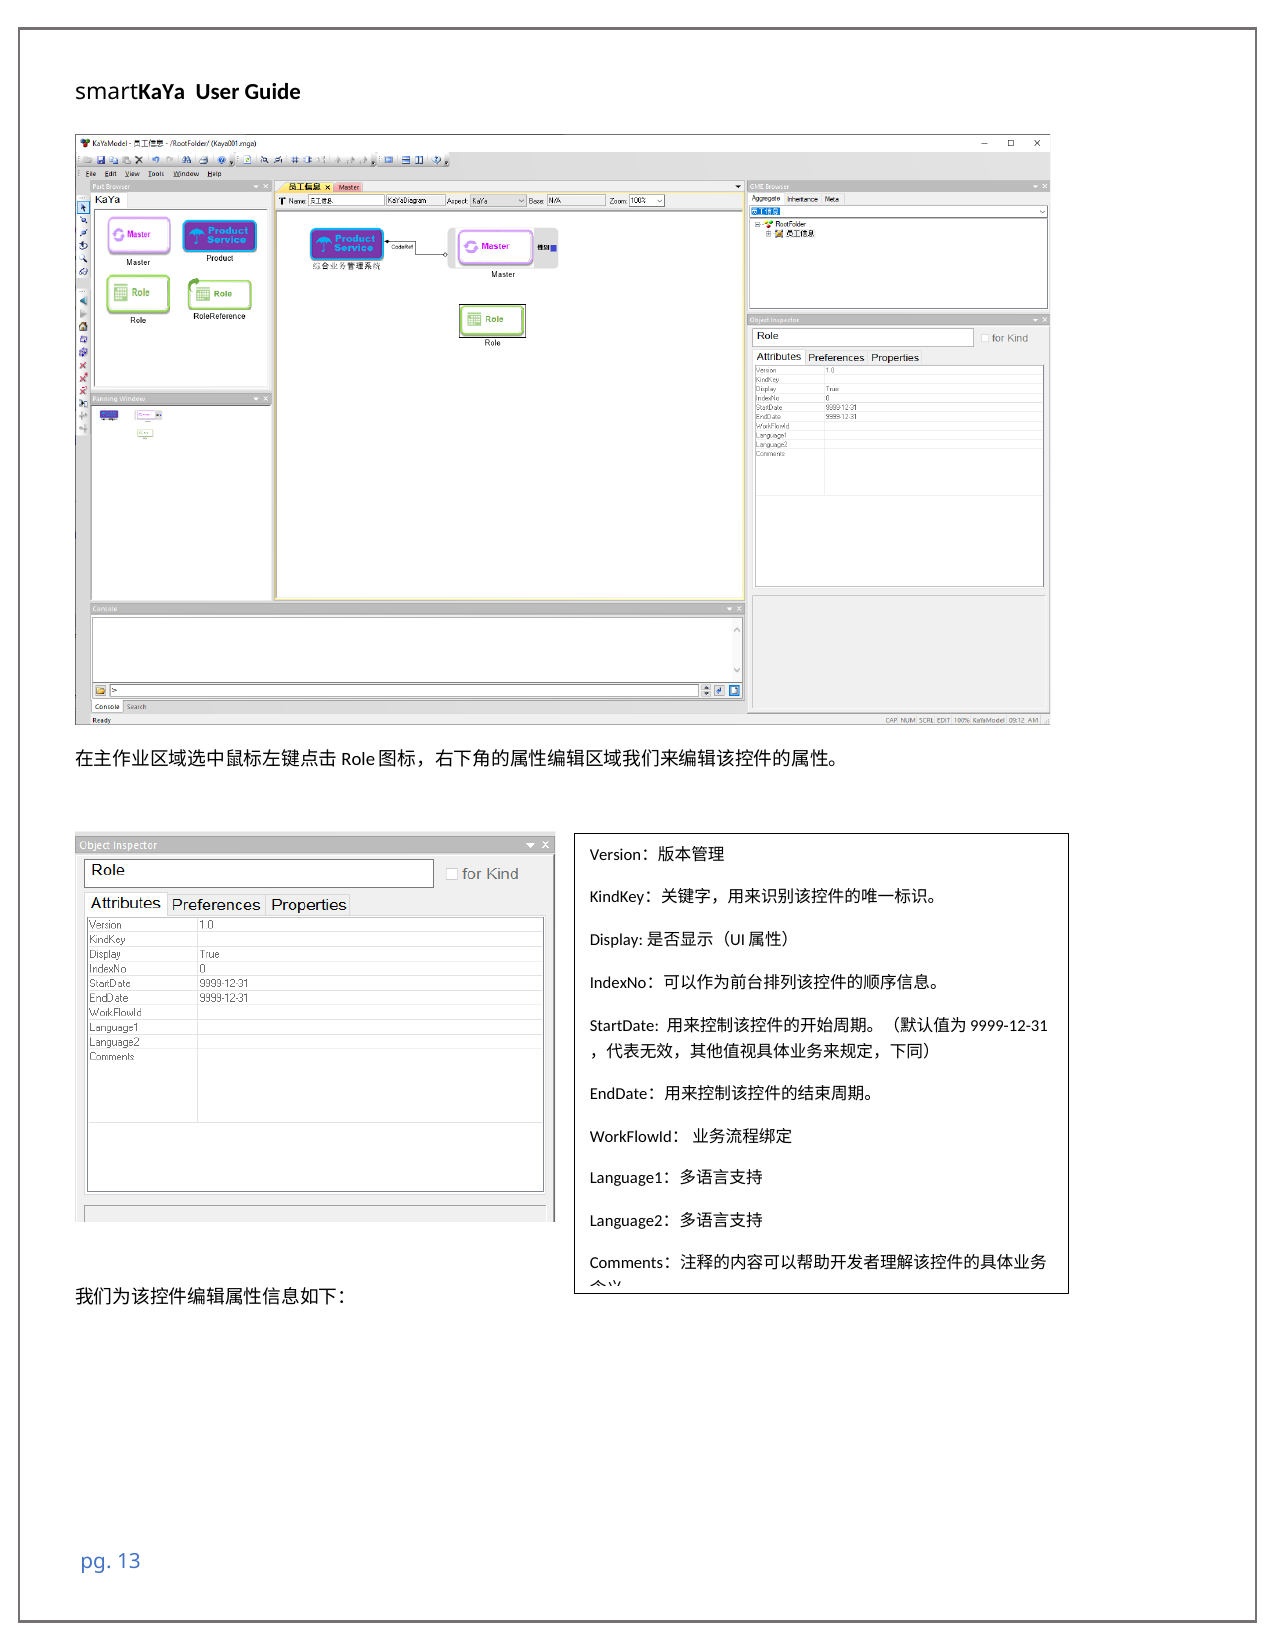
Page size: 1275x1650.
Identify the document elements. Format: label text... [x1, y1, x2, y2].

text 在主作业区域选中鼠标左键点击Role图标，右下角的属性编辑区域我们来编辑该控件的属性。 [75, 744, 1200, 771]
picture [75, 134, 1050, 725]
text 我们为该控件编辑属性信息如下： [75, 1282, 1200, 1309]
picture [75, 831, 556, 1222]
